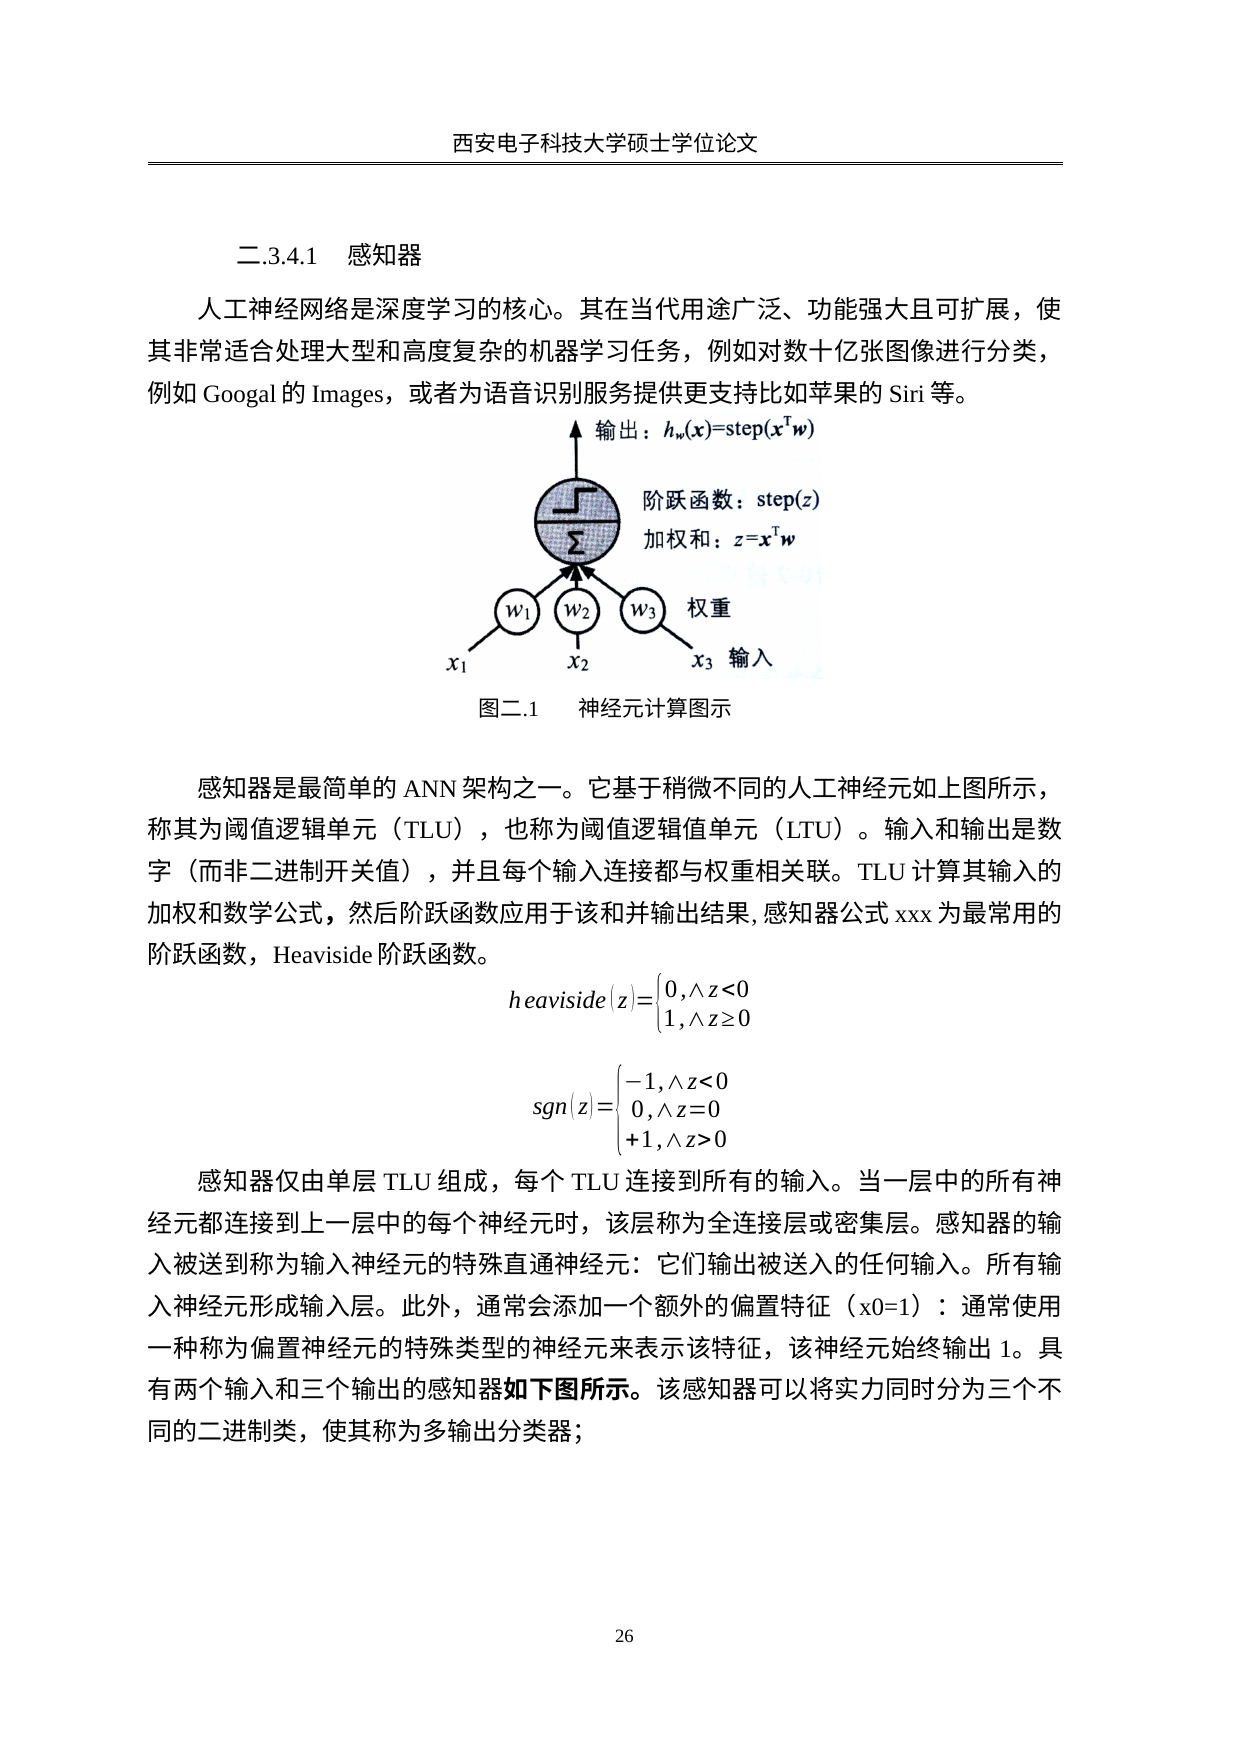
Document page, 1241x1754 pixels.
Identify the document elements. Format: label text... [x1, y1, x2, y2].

text 神经元计算图示 [148, 691, 1063, 723]
text 人工神经网络是深度学习的核心。其在当代用途广泛、功能强大且可扩展，使其非常适合处理大型和高度复杂的机器学习任务，例如对数十亿张图像进行分类，例如Googal的Images，或者为语音识别服务提供更支持比如苹果的Siri等。 [148, 286, 1063, 411]
text 感知器是最简单的ANN架构之一。它基于稍微不同的人工神经元如上图所示，称其为阈值逻辑单元（TLU），也称为阈值逻辑值单元（LTU）。输入和输出是数字（而非二进制开关值），并且每个输入连接都与权重相关联。TLU计算其输入的加权和数学公式，然后阶跃函数应用于该和并输出结果, 感知器公式xxx为最常用的阶跃函数，Heaviside阶跃函数。 [148, 764, 1063, 972]
text 感知器仅由单层TLU组成，每个TLU连接到所有的输入。当一层中的所有神经元都连接到上一层中的每个神经元时，该层称为全连接层或密集层。感知器的输入被送到称为输入神经元的特殊直通神经元：它们输出被送入的任何输入。所有输入神经元形成输入层。此外，通常会添加一个额外的偏置特征（x0=1）：通常使用一种称为偏置神经元的特殊类型的神经元来表示该特征，该神经元始终输出1。具有两个输入和三个输出的感知器如下图所示。该感知器可以将实力同时分为三个不同的二进制类，使其称为多输出分类器； [148, 1157, 1063, 1449]
subtitle 感知器 [236, 231, 1063, 273]
picture [439, 412, 822, 679]
